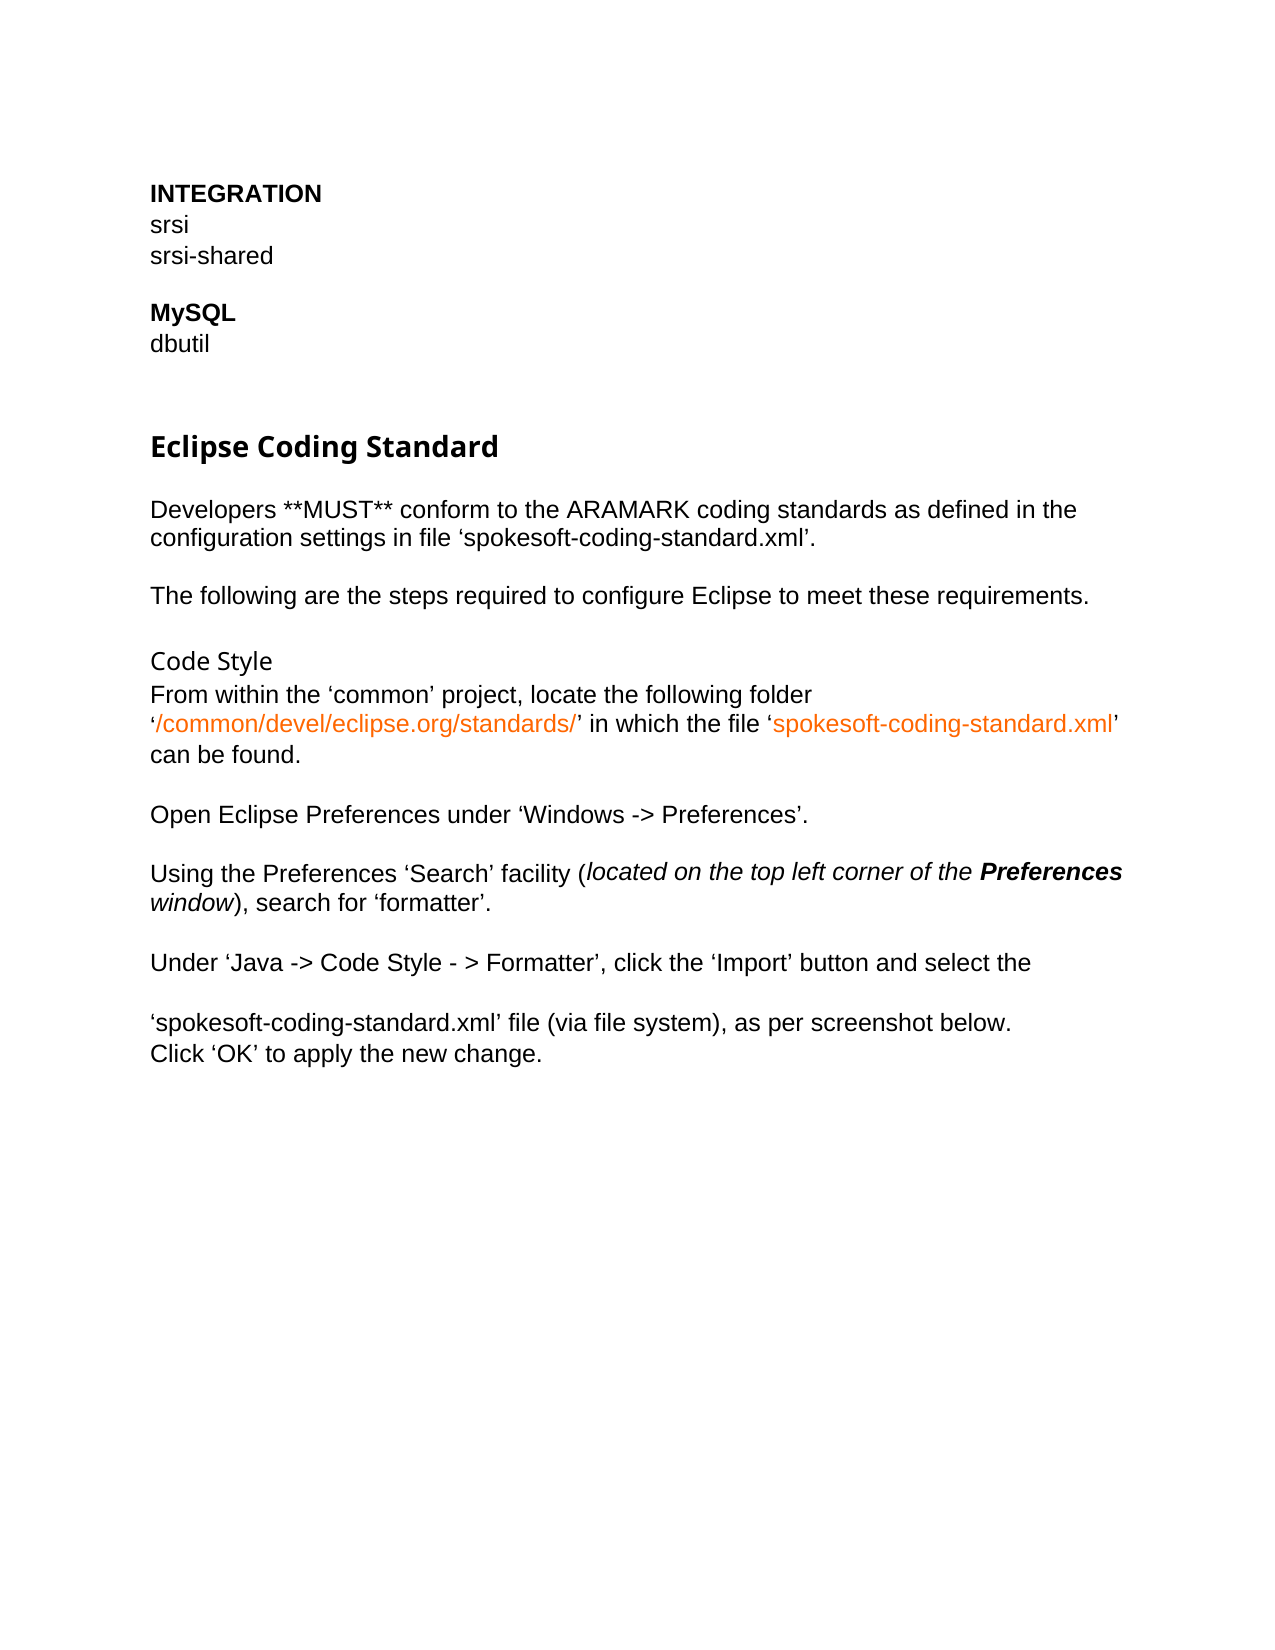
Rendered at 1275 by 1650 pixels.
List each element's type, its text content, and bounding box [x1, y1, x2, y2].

text The following are the steps required to configure Eclipse to meet these requirements. [150, 581, 1125, 610]
list dbutil [131, 327, 1125, 358]
text Developers **MUST** conform to the ARAMARK coding standards as defined in the configuration settings in file ‘spokesoft-coding-standard.xml’. [150, 495, 1125, 552]
list Under ‘Java -> Code Style - > Formatter’, click the ‘Import’ button and select the [131, 946, 1125, 977]
list Using the Preferences ‘Search’ facility (located on the top left corner of the Preferences window), search for ‘formatter’. [131, 857, 1125, 917]
list srsi [131, 207, 1125, 238]
list From within the ‘common’ project, locate the following folder ‘/common/devel/eclipse.org/standards/’ in which the file ‘spokesoft-coding-standard.xml’ can be found. [131, 678, 1125, 769]
list ‘spokesoft-coding-standard.xml’ file (via file system), as per screenshot below. [131, 1006, 1125, 1037]
subtitle Eclipse Coding Standard [150, 426, 1125, 466]
subtitle Code Style [150, 644, 1125, 678]
text INTEGRATION [150, 179, 1125, 207]
text MySQL [150, 269, 1125, 327]
list srsi-shared [131, 238, 1125, 269]
list Click ‘OK’ to apply the new change. [131, 1037, 1125, 1068]
list Open Eclipse Preferences under ‘Windows -> Preferences’. [131, 797, 1125, 828]
